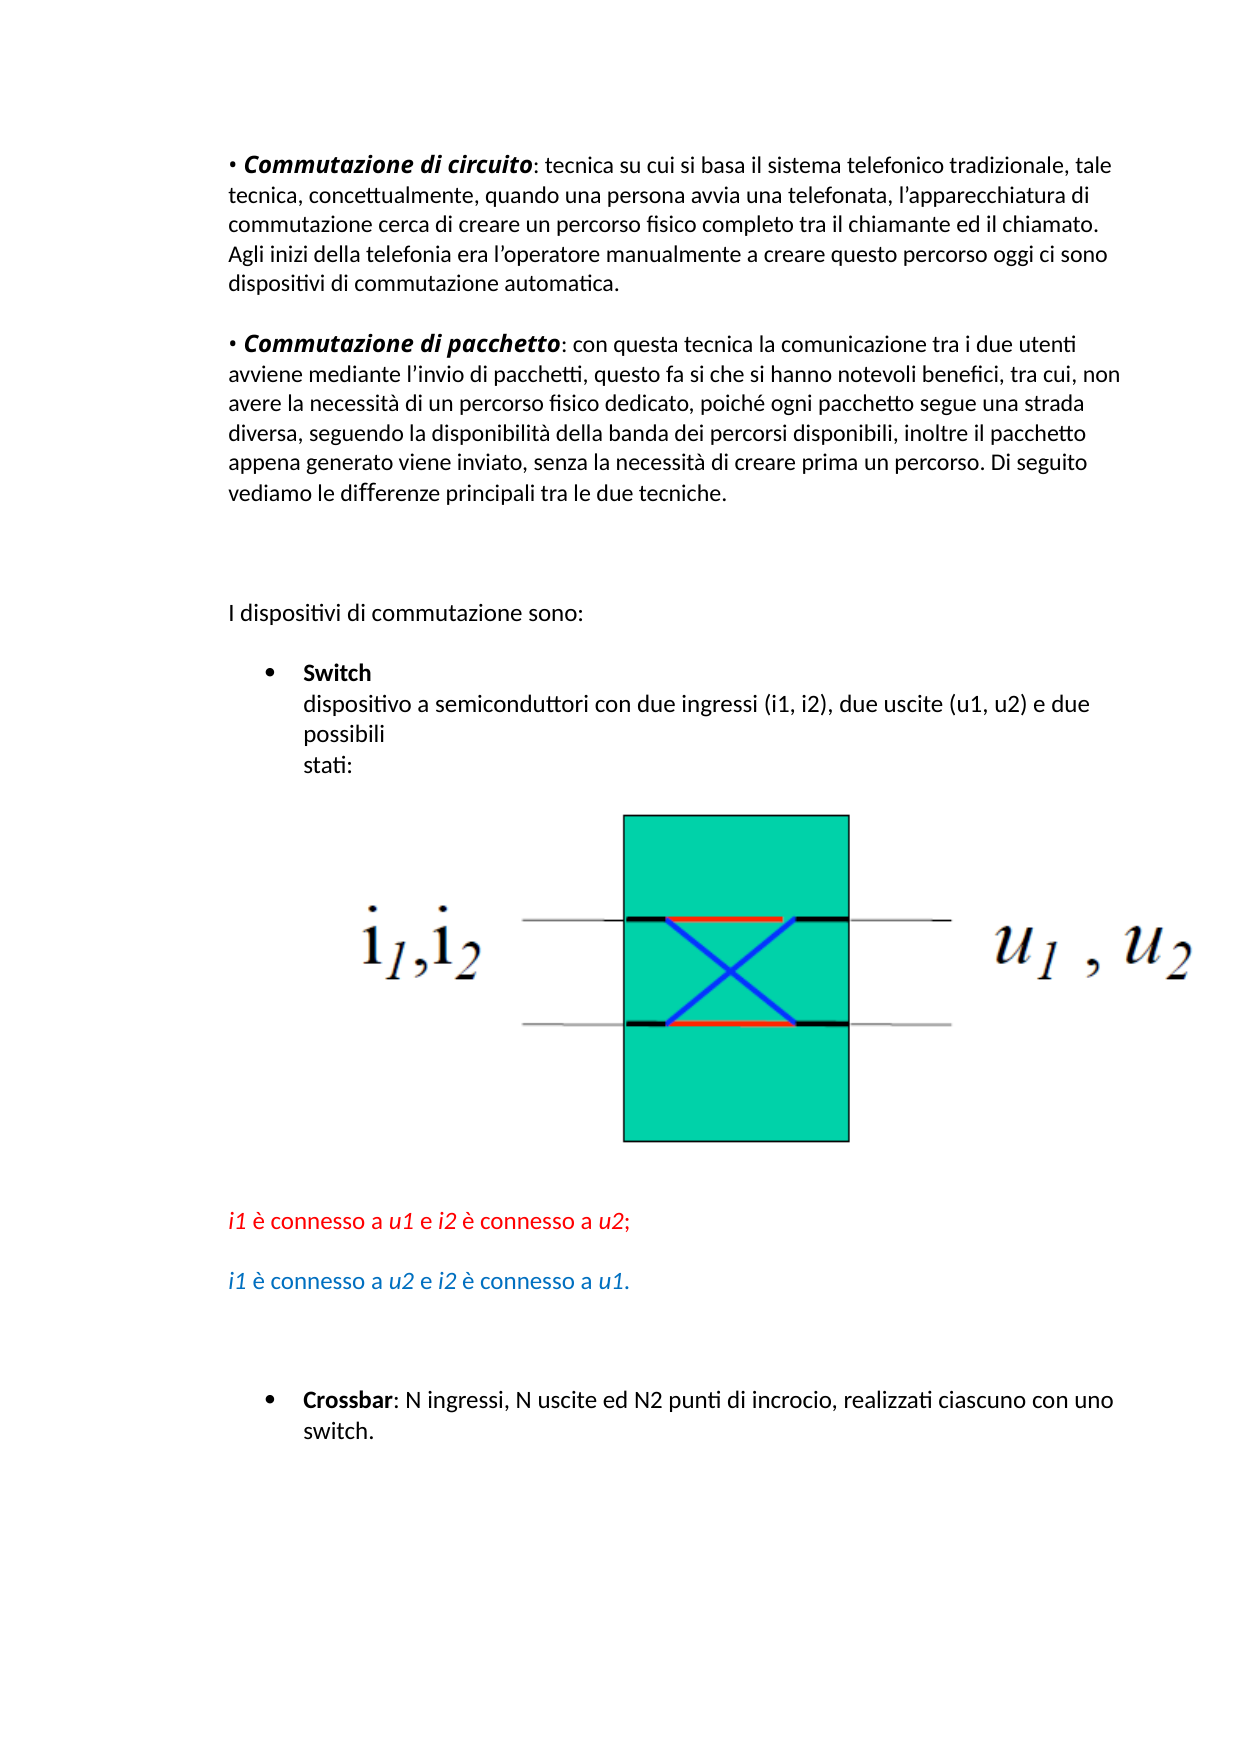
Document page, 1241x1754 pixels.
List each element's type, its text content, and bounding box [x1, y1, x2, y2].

text I dispositivi di commutazione sono: [228, 598, 1122, 628]
text i1 è connesso a u2 e i2 è connesso a u1. [228, 1265, 1122, 1296]
text • Commutazione di pacchetto: con questa tecnica la comunicazione tra i due utenti avviene mediante l’invio di pacchetti, questo fa si che si hanno notevoli benefici, tra cui, non avere la necessità di un percorso fisico dedicato, poiché ogni pacchetto segue una strada diversa, seguendo la disponibilità della banda dei percorsi disponibili, inoltre il pacchetto appena generato viene inviato, senza la necessità di creare prima un percorso. Di seguito vediamo le differenze principali tra le due tecniche. [228, 326, 1122, 509]
text • Commutazione di circuito: tecnica su cui si basa il sistema telefonico tradizionale, tale tecnica, concettualmente, quando una persona avvia una telefonata, l’apparecchiatura di commutazione cerca di creare un percorso fisico completo tra il chiamante ed il chiamato. Agli inizi della telefonia era l’operatore manualmente a creare questo percorso oggi ci sono dispositivi di commutazione automatica. [228, 148, 1122, 297]
picture [303, 779, 1241, 1177]
list dispositivo a semiconduttori con due ingressi (i1, i2), due uscite (u1, u2) e due possibili [303, 688, 1122, 749]
list stati: [303, 749, 1122, 779]
list Crossbar: N ingressi, N uscite ed N2 punti di incrocio, realizzati ciascuno con uno switch. [266, 1384, 1122, 1446]
list Switch [266, 657, 1122, 688]
text i1 è connesso a u1 e i2 è connesso a u2; [228, 1205, 1122, 1236]
